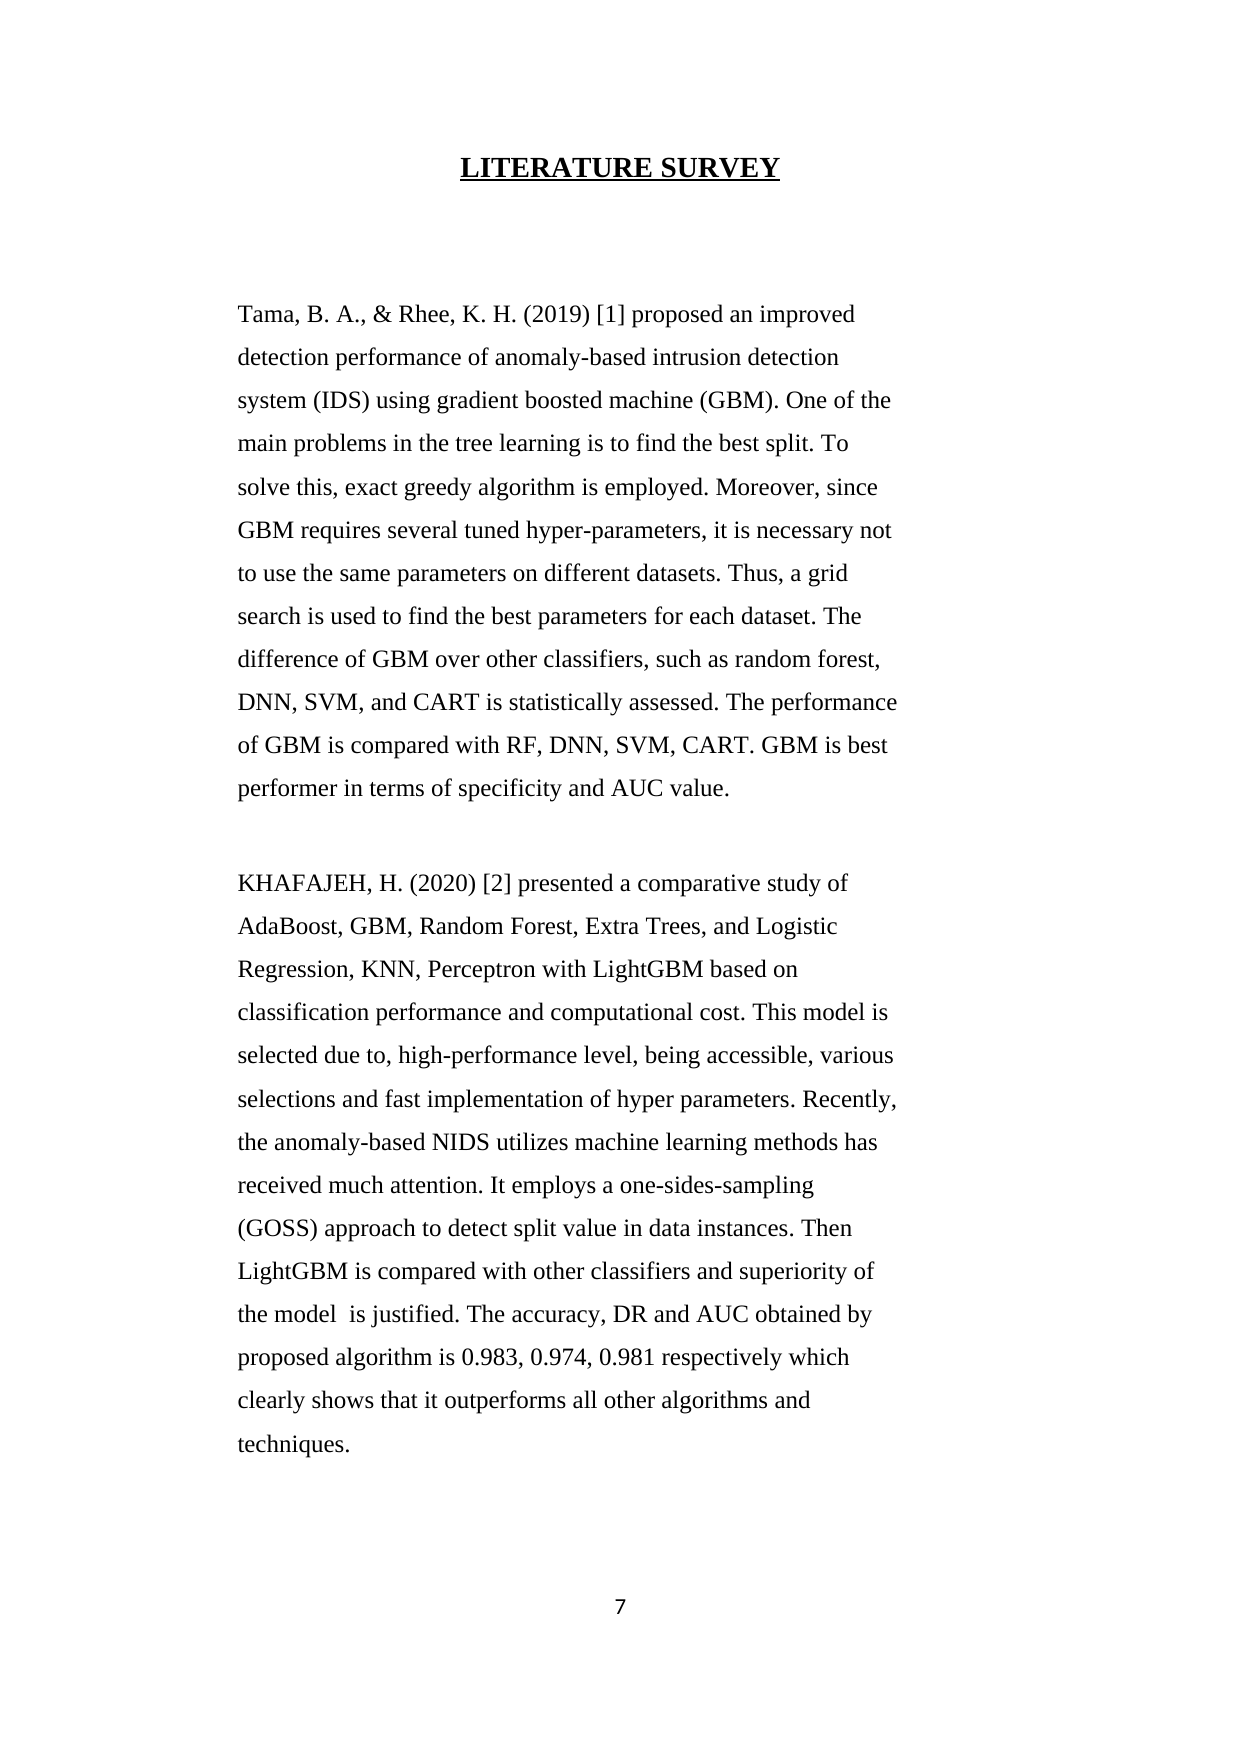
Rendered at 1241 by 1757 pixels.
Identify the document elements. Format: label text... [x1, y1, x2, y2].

subtitle LITERATURE SURVEY [187, 150, 1053, 183]
subtitle Tama, B. A., & Rhee, K. H. (2019) [1] proposed an improved detection performance of anomaly-based intrusion detection system (IDS) using gradient boosted machine (GBM). One of the main problems in the tree learning is to find the best split. To solve this, exact greedy algorithm is employed. Moreover, since GBM requires several tuned hyper-parameters, it is necessary not to use the same parameters on different datasets. Thus, a grid search is used to find the best parameters for each dataset. The difference of GBM over other classifiers, such as random forest, DNN, SVM, and CART is statistically assessed. The performance of GBM is compared with RF, DNN, SVM, CART. GBM is best performer in terms of specificity and AUC value. [237, 299, 898, 802]
subtitle KHAFAJEH, H. (2020) [2] presented a comparative study of AdaBoost, GBM, Random Forest, Extra Trees, and Logistic Regression, KNN, Perceptron with LightGBM based on classification performance and computational cost. This model is selected due to, high-performance level, being accessible, various selections and fast implementation of hyper parameters. Recently, the anomaly-based NIDS utilizes machine learning methods has received much attention. It employs a one-sides-sampling (GOSS) approach to detect split value in data instances. Then LightGBM is compared with other classifiers and superiority of the model is justified. The accuracy, DR and AUC obtained by proposed algorithm is 0.983, 0.974, 0.981 respectively which clearly shows that it outperforms all other algorithms and techniques. [237, 868, 898, 1457]
